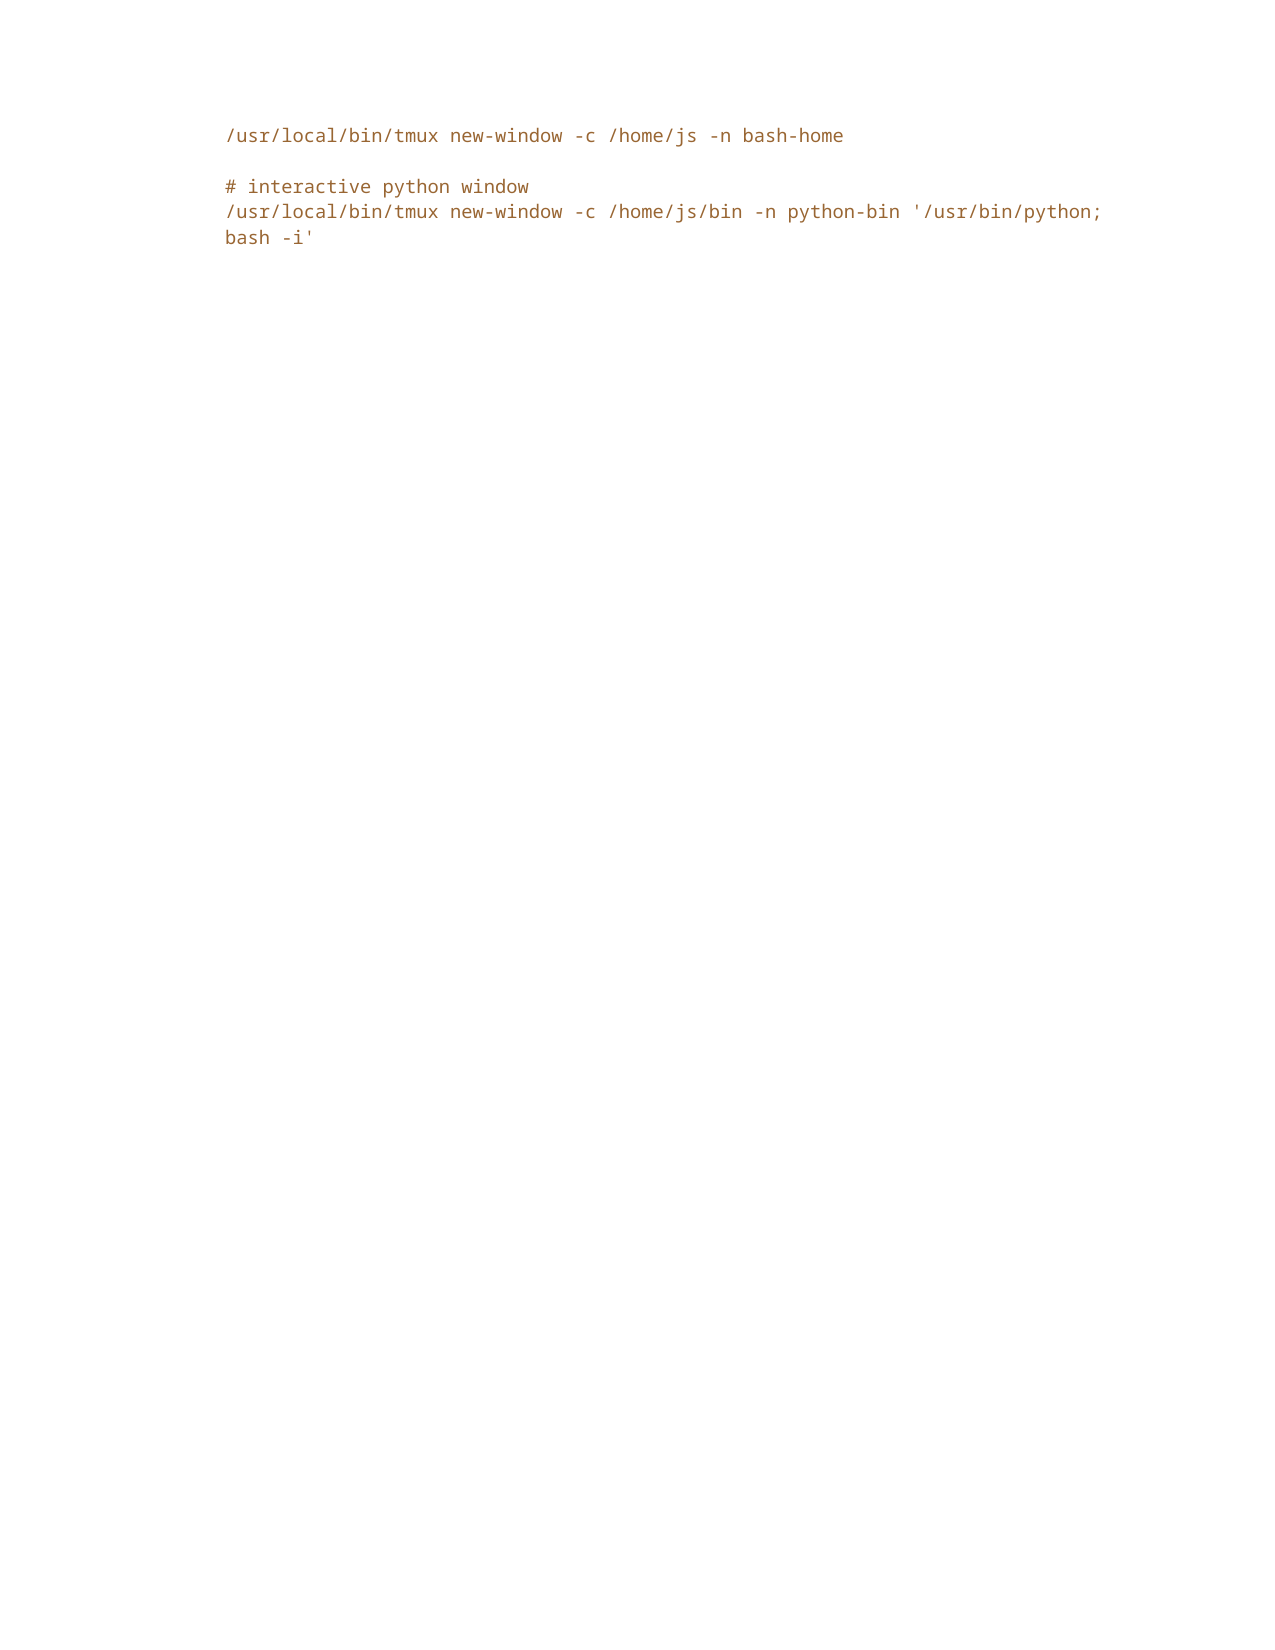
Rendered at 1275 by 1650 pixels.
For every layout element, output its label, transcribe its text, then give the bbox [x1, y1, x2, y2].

text /usr/local/bin/tmux new-window -c /home/js -n bash-home [225, 122, 1125, 147]
text /usr/local/bin/tmux new-window -c /home/js/bin -n python-bin '/usr/bin/python; bash -i' [225, 198, 1125, 249]
text # interactive python window [225, 173, 1125, 198]
